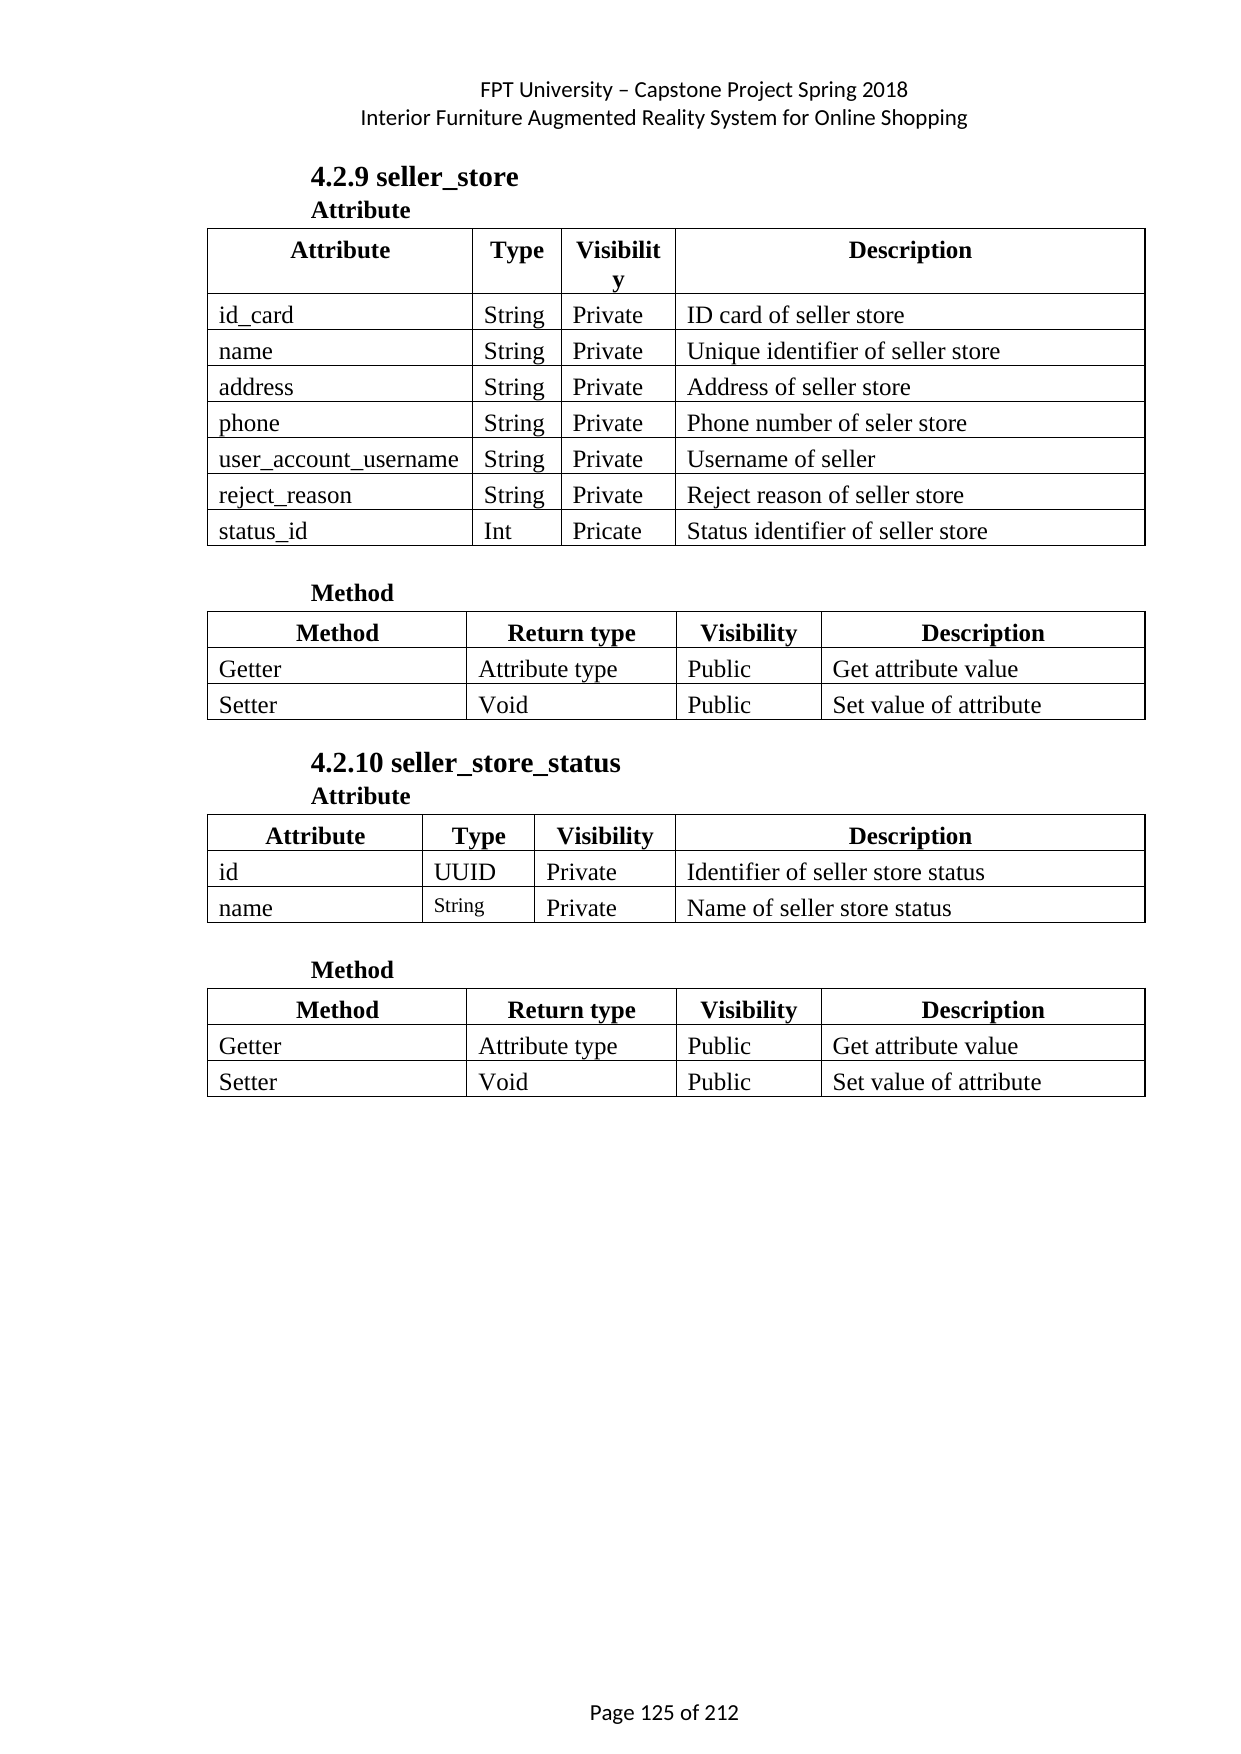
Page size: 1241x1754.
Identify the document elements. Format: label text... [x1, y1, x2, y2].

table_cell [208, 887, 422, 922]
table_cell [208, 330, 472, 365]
subtitle 4.2.10 seller_store_status [292, 745, 1122, 778]
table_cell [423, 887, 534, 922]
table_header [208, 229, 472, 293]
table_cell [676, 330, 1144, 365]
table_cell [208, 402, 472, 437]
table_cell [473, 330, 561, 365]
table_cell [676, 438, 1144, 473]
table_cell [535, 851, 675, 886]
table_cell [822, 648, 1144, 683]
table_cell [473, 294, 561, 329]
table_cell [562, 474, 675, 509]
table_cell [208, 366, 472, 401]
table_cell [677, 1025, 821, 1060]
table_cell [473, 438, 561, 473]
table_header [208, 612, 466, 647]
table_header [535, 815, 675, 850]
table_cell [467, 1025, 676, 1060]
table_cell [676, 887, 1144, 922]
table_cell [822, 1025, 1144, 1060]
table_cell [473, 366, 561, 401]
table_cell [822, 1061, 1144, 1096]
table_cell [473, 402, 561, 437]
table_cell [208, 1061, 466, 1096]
subtitle 4.2.9 seller_store [292, 159, 1122, 193]
text Attribute [311, 781, 1053, 810]
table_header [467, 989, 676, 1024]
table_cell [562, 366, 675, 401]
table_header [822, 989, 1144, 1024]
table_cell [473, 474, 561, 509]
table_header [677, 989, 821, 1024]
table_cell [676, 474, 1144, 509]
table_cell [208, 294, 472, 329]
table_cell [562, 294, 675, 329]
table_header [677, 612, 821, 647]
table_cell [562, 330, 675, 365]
text Method [311, 955, 1053, 984]
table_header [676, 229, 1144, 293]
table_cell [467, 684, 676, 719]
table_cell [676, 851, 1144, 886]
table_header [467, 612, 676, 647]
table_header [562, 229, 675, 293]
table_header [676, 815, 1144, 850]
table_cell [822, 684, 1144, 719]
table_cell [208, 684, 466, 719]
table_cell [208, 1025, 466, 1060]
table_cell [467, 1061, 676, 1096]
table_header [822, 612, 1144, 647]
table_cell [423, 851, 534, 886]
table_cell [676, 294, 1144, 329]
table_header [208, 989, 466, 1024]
text Attribute [311, 195, 1053, 224]
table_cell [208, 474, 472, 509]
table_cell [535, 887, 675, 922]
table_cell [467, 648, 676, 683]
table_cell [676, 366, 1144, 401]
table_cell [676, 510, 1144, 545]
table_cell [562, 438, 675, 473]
text Method [311, 578, 1053, 607]
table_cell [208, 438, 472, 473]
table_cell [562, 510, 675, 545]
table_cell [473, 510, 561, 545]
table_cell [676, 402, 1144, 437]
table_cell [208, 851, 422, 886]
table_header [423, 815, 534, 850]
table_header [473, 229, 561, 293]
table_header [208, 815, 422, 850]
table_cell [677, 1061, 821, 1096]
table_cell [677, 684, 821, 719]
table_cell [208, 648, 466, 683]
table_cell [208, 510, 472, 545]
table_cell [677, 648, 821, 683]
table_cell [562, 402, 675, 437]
